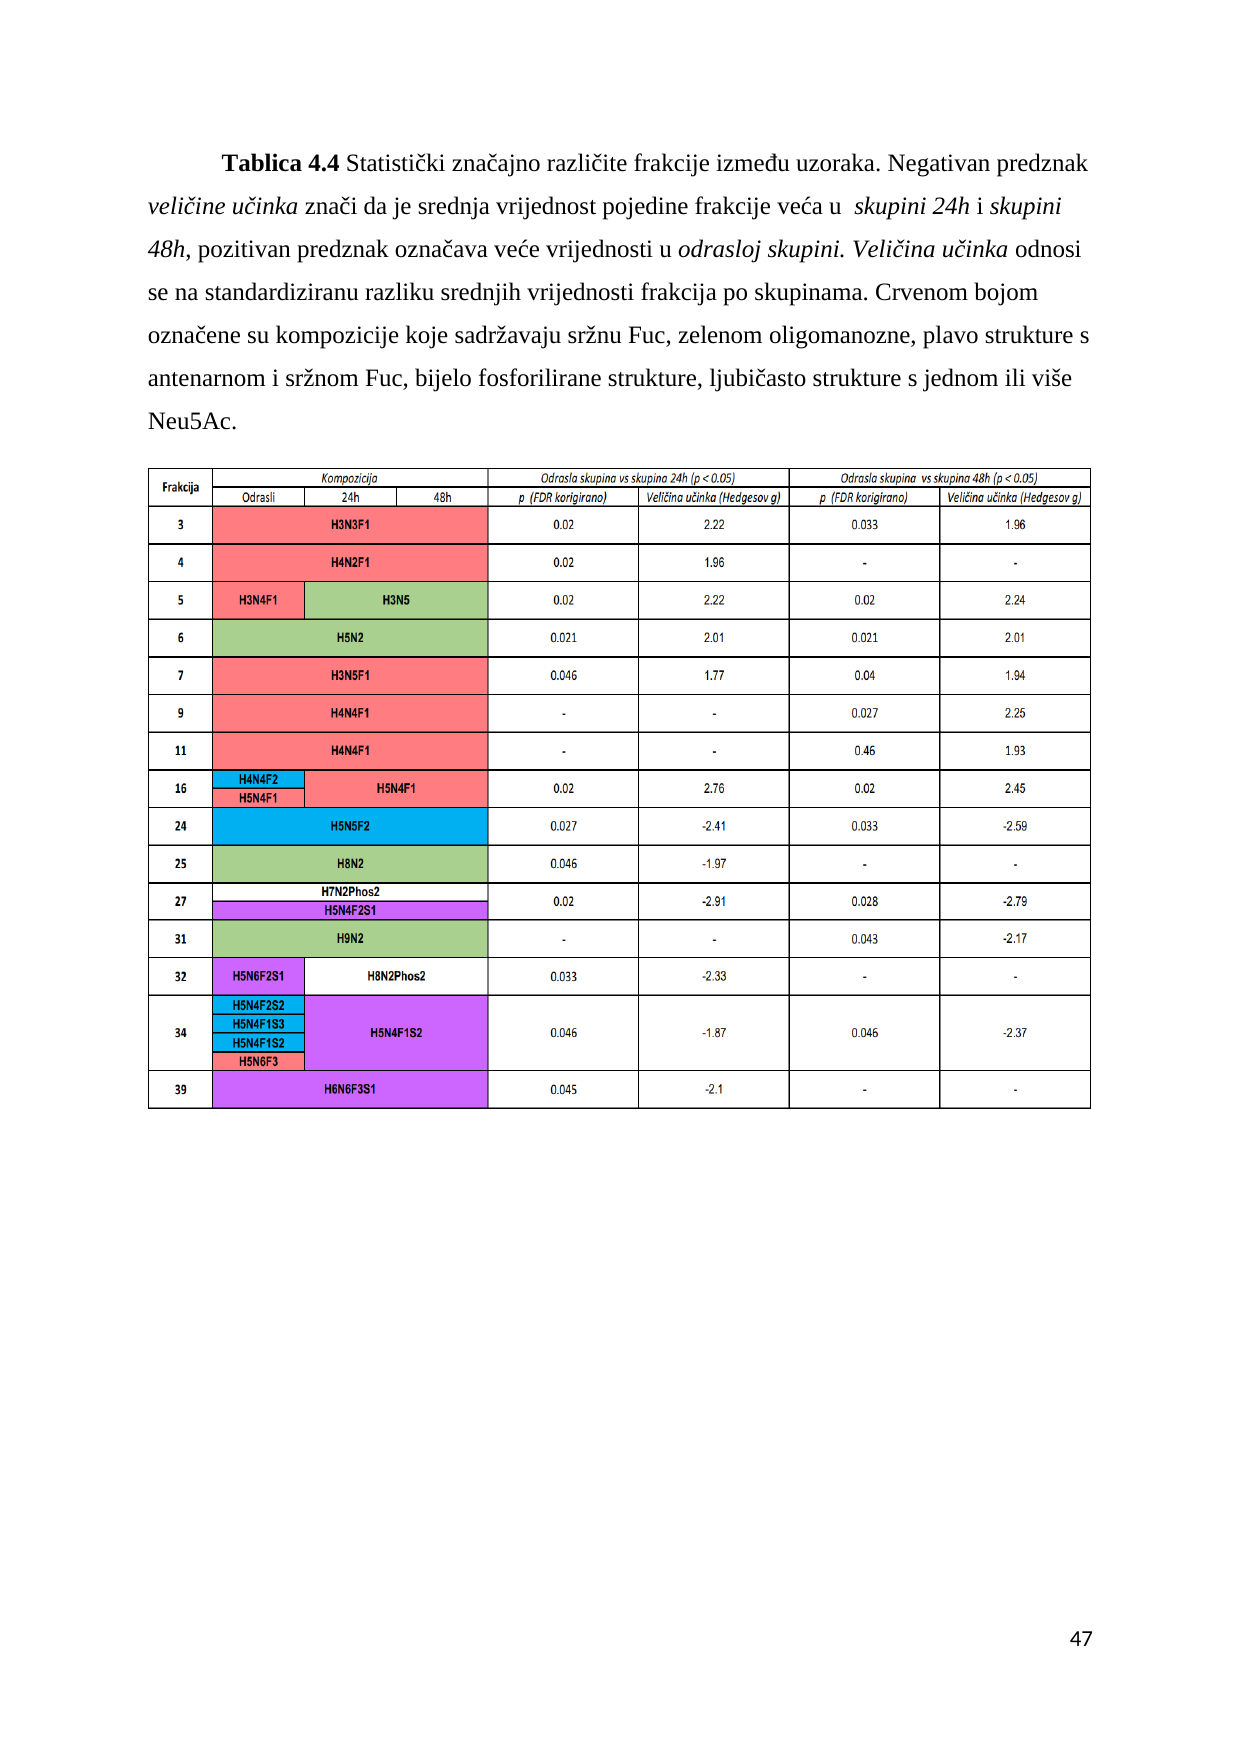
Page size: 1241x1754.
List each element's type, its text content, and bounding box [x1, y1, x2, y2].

text Tablica 4.4 Statistički značajno različite frakcije između uzoraka. Negativan predznak veličine učinka znači da je srednja vrijednost pojedine frakcije veća u skupini 24h i skupini 48h, pozitivan predznak označava veće vrijednosti u odrasloj skupini. Veličina učinka odnosi se na standardiziranu razliku srednjih vrijednosti frakcija po skupinama. Crvenom bojom označene su kompozicije koje sadržavaju sržnu Fuc, zelenom oligomanozne, plavo strukture s antenarnom i sržnom Fuc, bijelo fosforilirane strukture, ljubičasto strukture s jednom ili više Neu5Ac. [148, 148, 1093, 435]
picture [147, 466, 1092, 1110]
